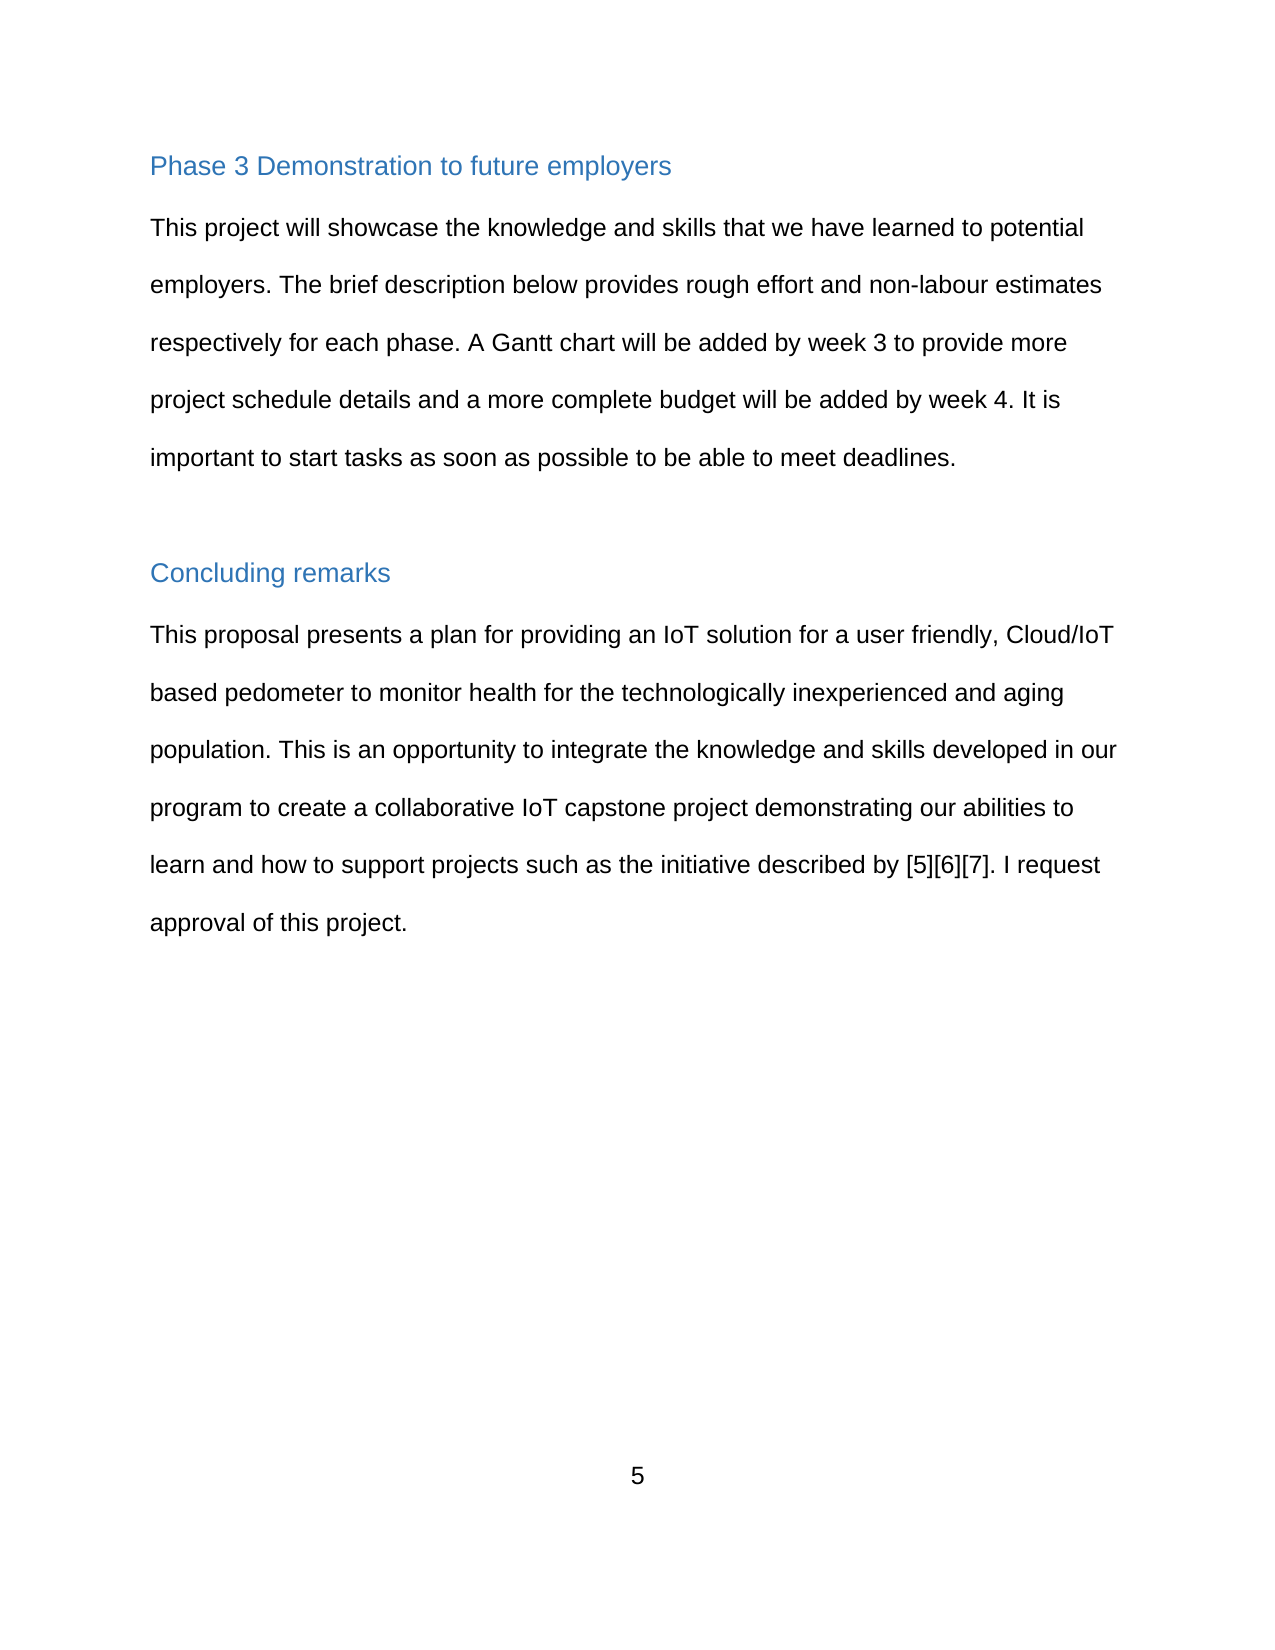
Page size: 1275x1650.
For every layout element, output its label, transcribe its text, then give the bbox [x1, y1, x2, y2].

subtitle Phase 3 Demonstration to future employers [149, 150, 1125, 181]
text This proposal presents a plan for providing an IoT solution for a user friendly, Cloud/IoT based pedometer to monitor health for the technologically inexperienced and aging population. This is an opportunity to integrate the knowledge and skills developed in our program to create a collaborative IoT capstone project demonstrating our abilities to learn and how to support projects such as the initiative described by [5][6][7]. I request approval of this project. [149, 620, 1125, 936]
text This project will showcase the knowledge and skills that we have learned to potential employers. The brief description below provides rough effort and non-labour estimates respectively for each phase. A Gantt chart will be added by week 3 to provide more project schedule details and a more complete budget will be added by week 4. It is important to start tasks as soon as possible to be able to meet deadlines. [150, 212, 1125, 471]
subtitle Concluding remarks [150, 557, 1125, 589]
